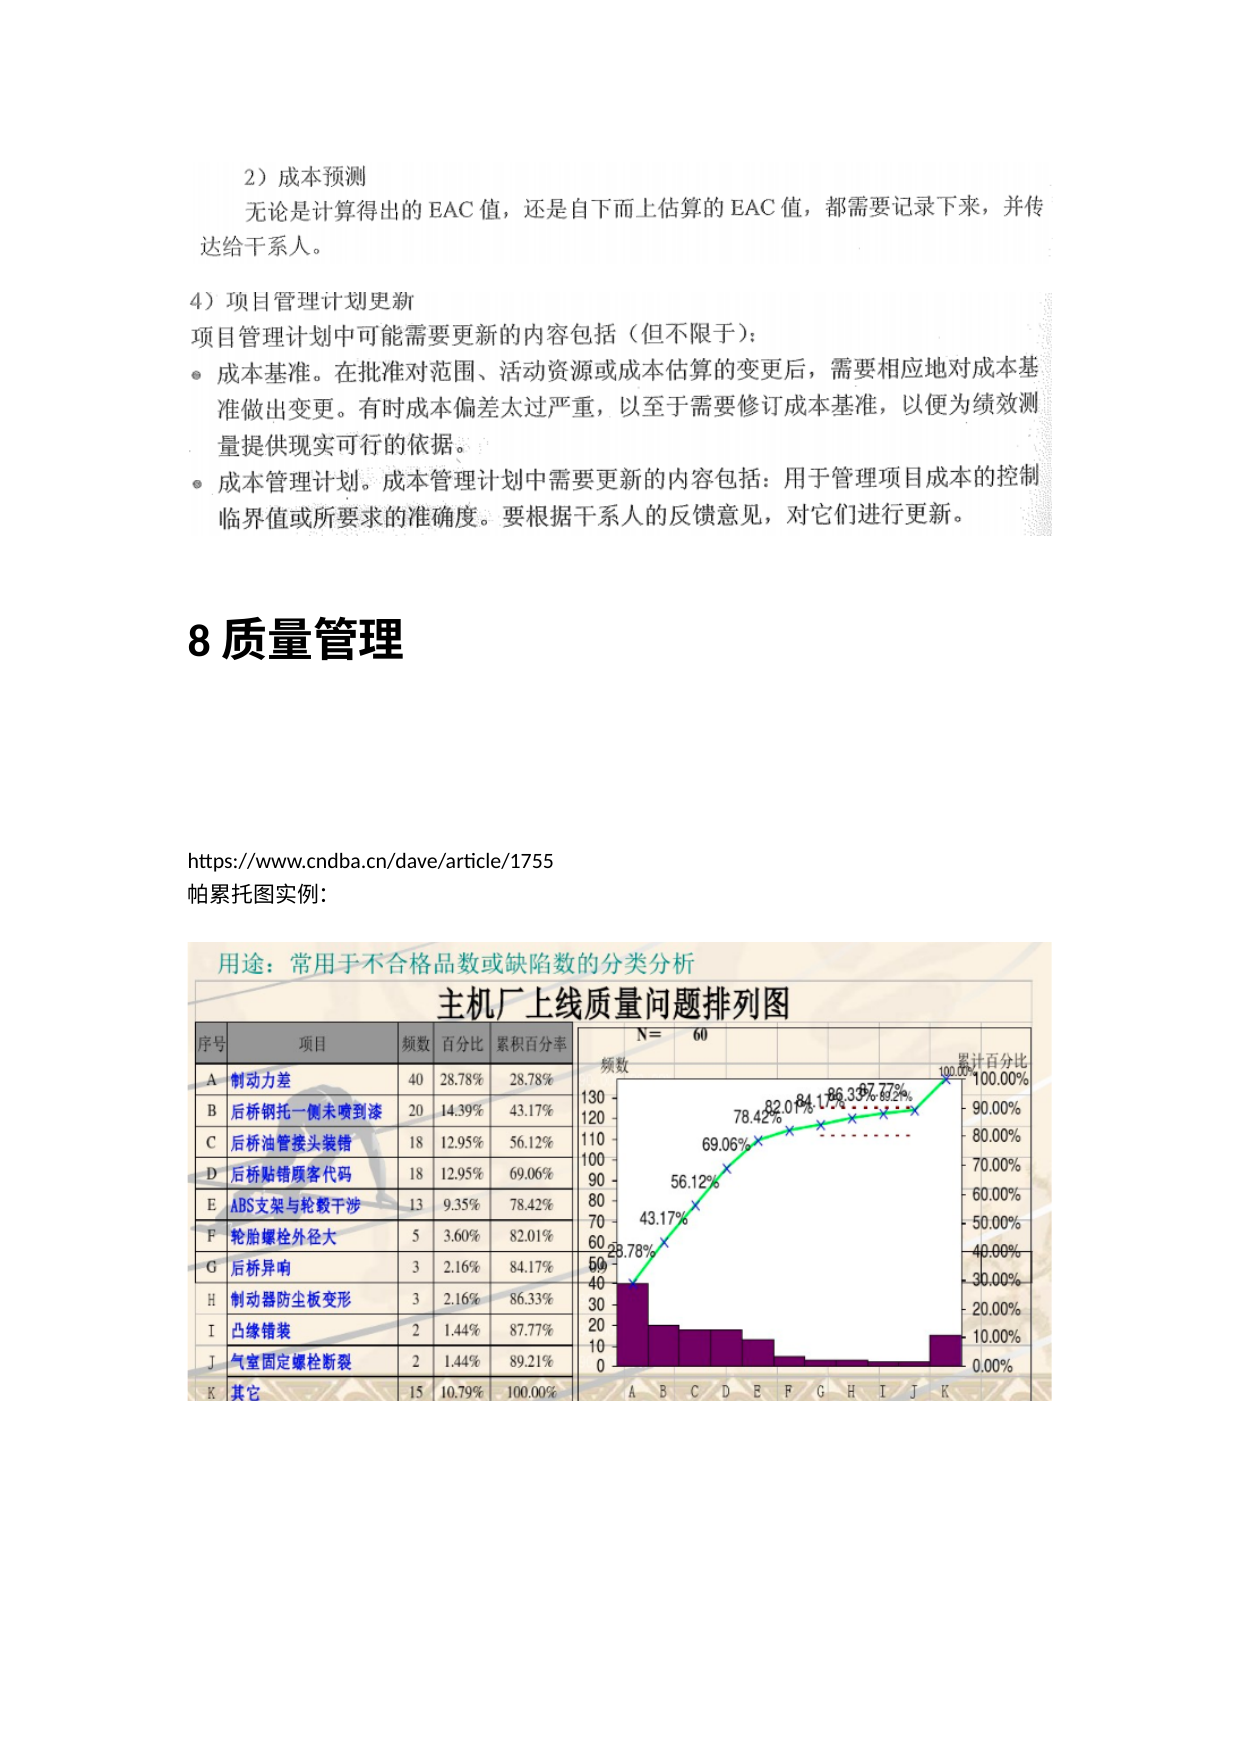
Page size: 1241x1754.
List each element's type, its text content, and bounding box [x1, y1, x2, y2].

picture [187, 162, 1053, 264]
subtitle 8 质量管理 [187, 587, 1053, 685]
picture [187, 942, 1052, 1401]
text 帕累托图实例： [187, 877, 1053, 909]
picture [187, 292, 1052, 536]
text https://www.cndba.cn/dave/article/1755 [187, 844, 1053, 877]
